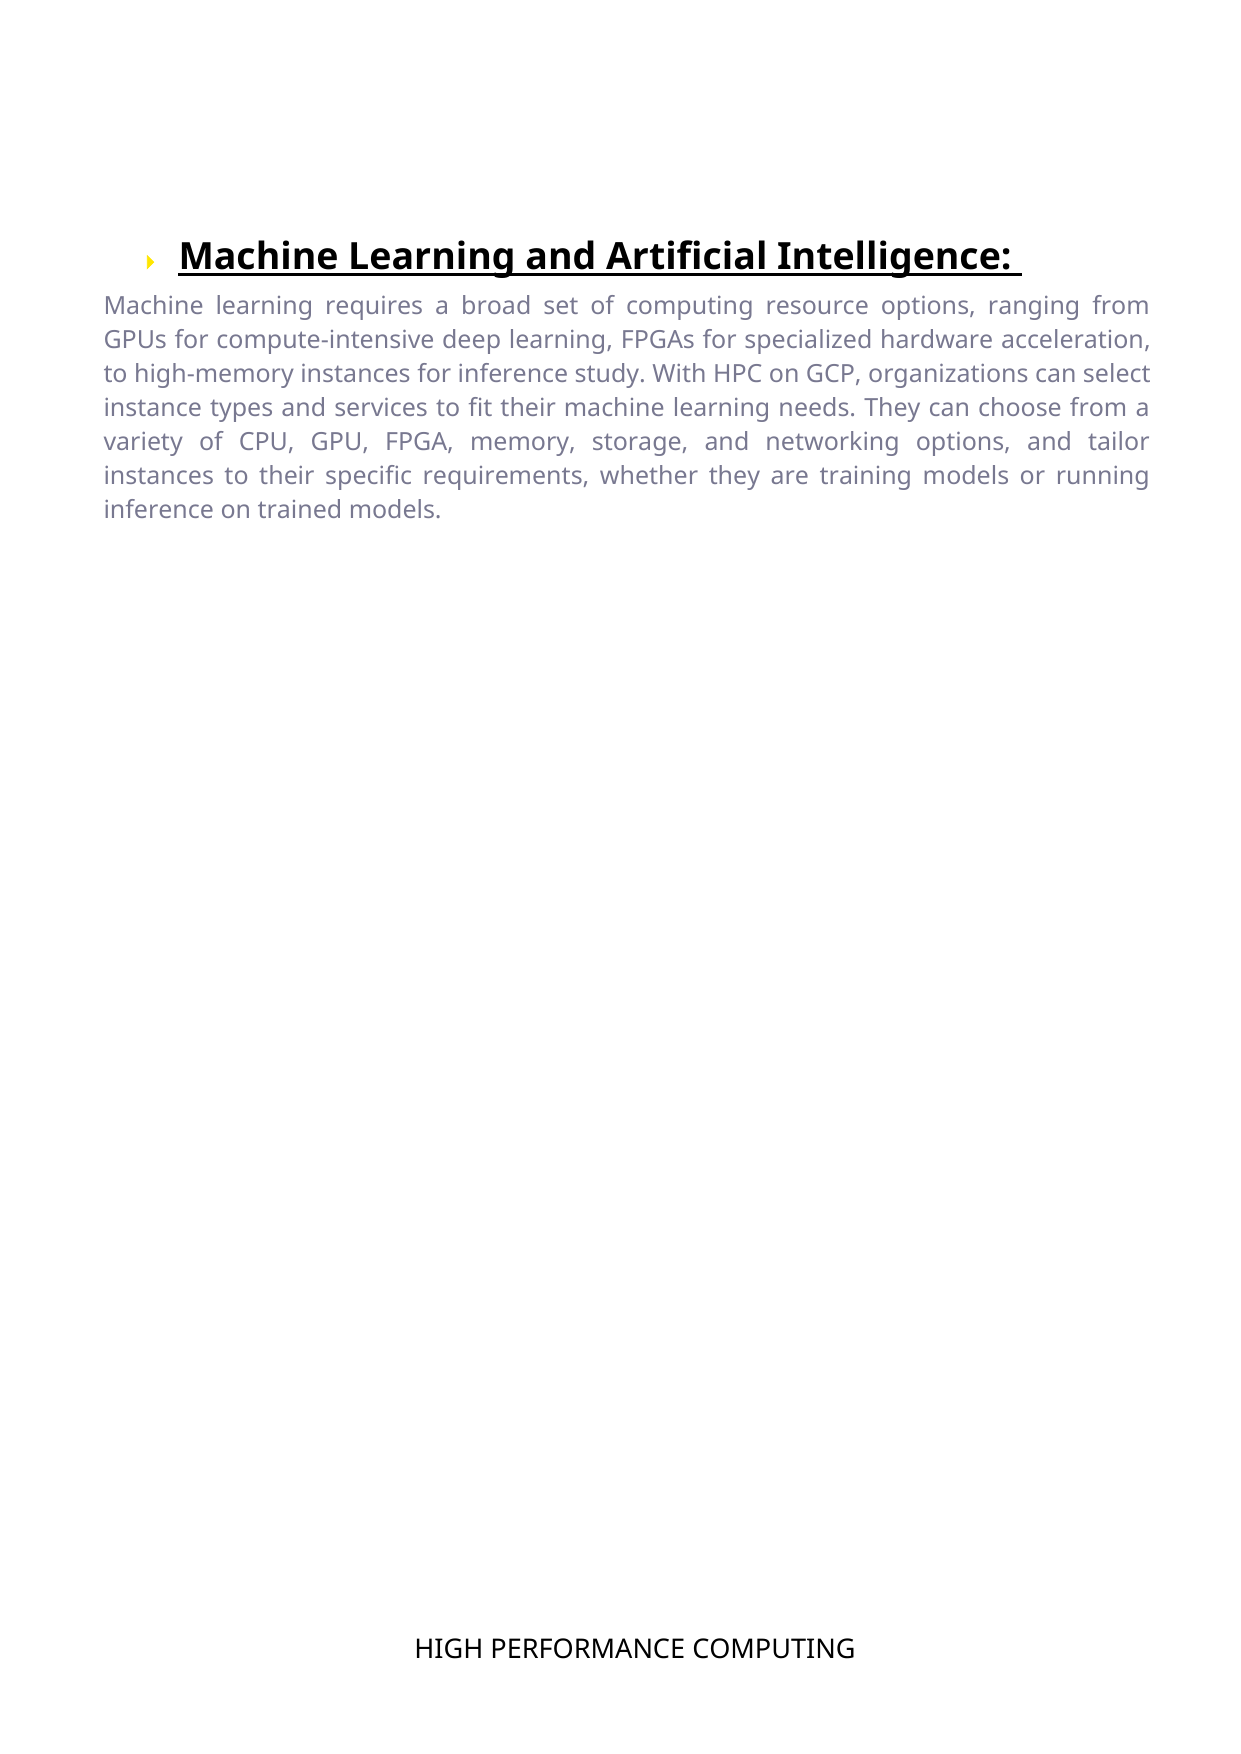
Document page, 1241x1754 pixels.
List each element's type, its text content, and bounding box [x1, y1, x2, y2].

text Machine learning requires a broad set of computing resource options, ranging from GPUs for compute-intensive deep learning, FPGAs for specialized hardware acceleration, to high-memory instances for inference study. With HPC on GCP, organizations can select instance types and services to fit their machine learning needs. They can choose from a variety of CPU, GPU, FPGA, memory, storage, and networking options, and tailor instances to their specific requirements, whether they are training models or running inference on trained models. [103, 288, 1152, 526]
text Machine Learning and Artificial Intelligence: [901, 248, 1152, 275]
text Machine Learning and Artificial Intelligence: [503, 248, 904, 273]
text Machine Learning and Artificial Intelligence: [141, 248, 506, 275]
